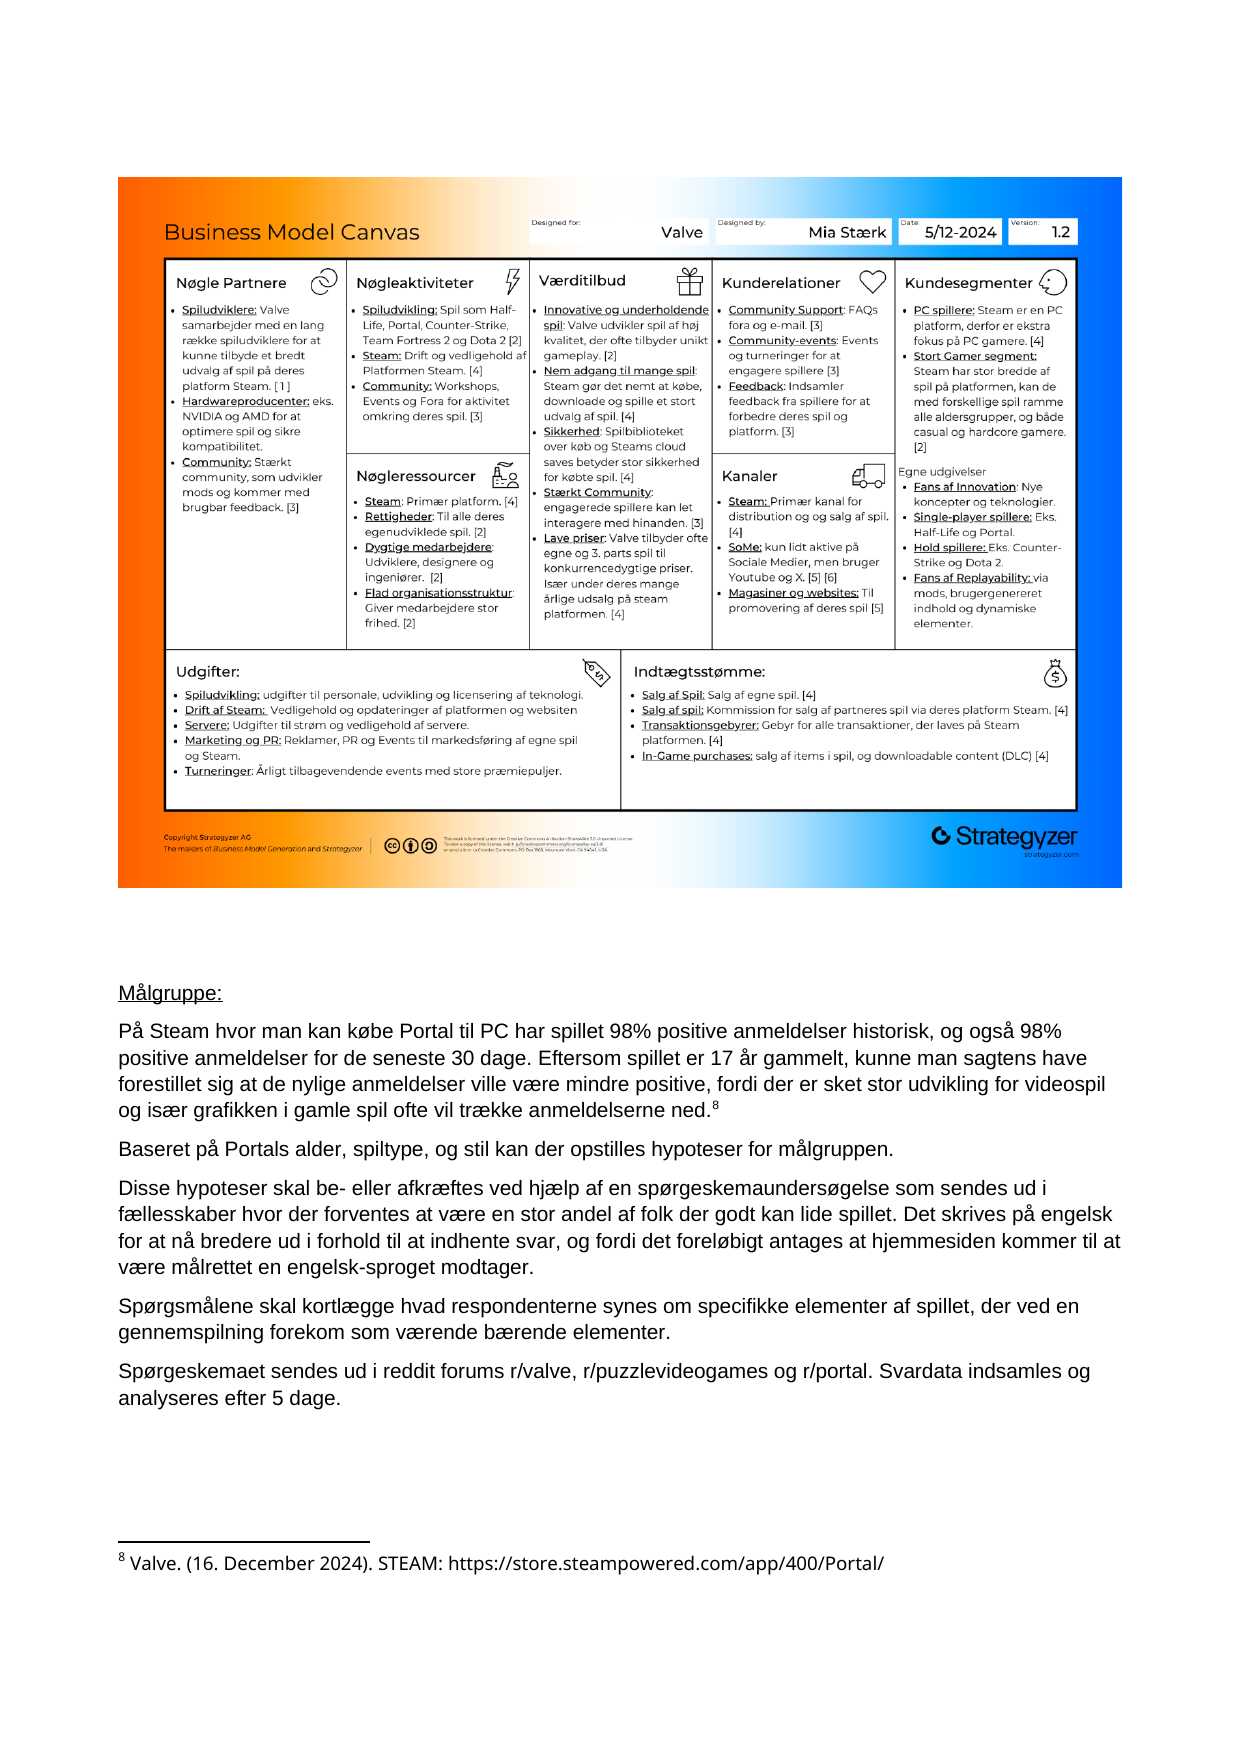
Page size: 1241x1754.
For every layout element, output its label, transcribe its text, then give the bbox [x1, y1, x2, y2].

text Målgruppe: [118, 980, 1122, 1004]
text Disse hypoteser skal be- eller afkræftes ved hjælp af en spørgeskemaundersøgelse som sendes ud i fællesskaber hvor der forventes at være en stor andel af folk der godt kan lide spillet. Det skrives på engelsk for at nå bredere ud i forhold til at indhente svar, og fordi det foreløbigt antages at hjemmesiden kommer til at være målrettet en engelsk-sproget modtager. [118, 1176, 1122, 1279]
text Spørgeskemaet sendes ud i reddit forums r/valve, r/puzzlevideogames og r/portal. Svardata indsamles og analyseres efter 5 dage. [118, 1359, 1122, 1409]
text Spørgsmålene skal kortlægge hvad respondenterne synes om specifikke elementer af spillet, der ved en gennemspilning forekom som værende bærende elementer. [118, 1294, 1122, 1344]
picture [118, 177, 1123, 888]
text Baseret på Portals alder, spiltype, og stil kan der opstilles hypoteser for målgruppen. [118, 1137, 1122, 1161]
text På Steam hvor man kan købe Portal til PC har spillet 98% positive anmeldelser historisk, og også 98% positive anmeldelser for de seneste 30 dage. Eftersom spillet er 17 år gammelt, kunne man sagtens have forestillet sig at de nylige anmeldelser ville være mindre positive, fordi der er sket stor udvikling for videospil og især grafikken i gamle spil ofte vil trække anmeldelserne ned. [118, 1019, 1122, 1122]
